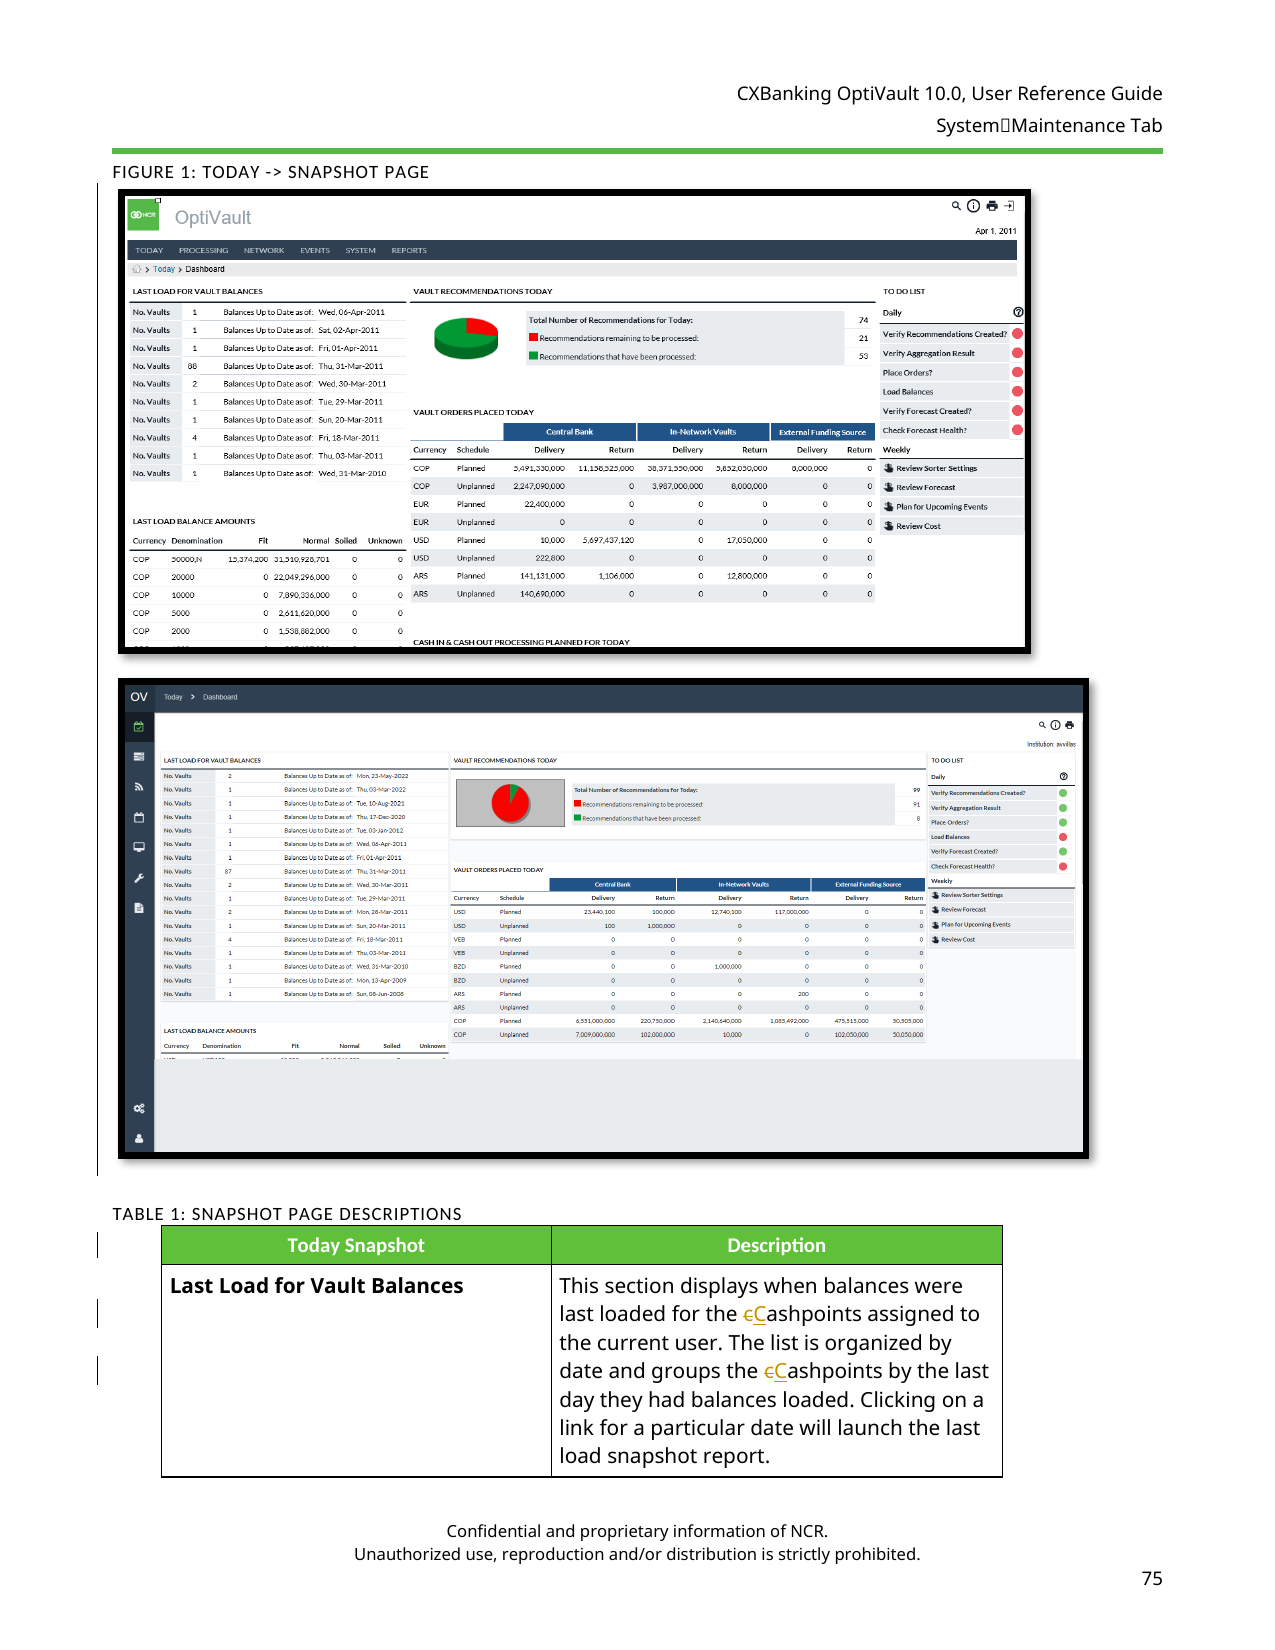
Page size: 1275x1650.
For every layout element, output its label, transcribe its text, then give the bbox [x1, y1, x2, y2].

table_cell Last Load for Vault Balances [162, 1265, 551, 1476]
picture [125, 196, 1025, 647]
table_cell This section displays when balances were last loaded for the ashpoints assigned to the current user. The list is organized by date and groups the ashpoints by the last day they had balances loaded. Clicking on a link for a particular date will launch the last load snapshot report. [552, 1265, 1002, 1476]
picture [125, 685, 1083, 1152]
table_header Description [552, 1226, 1002, 1264]
table_header Today Snapshot [162, 1226, 551, 1264]
